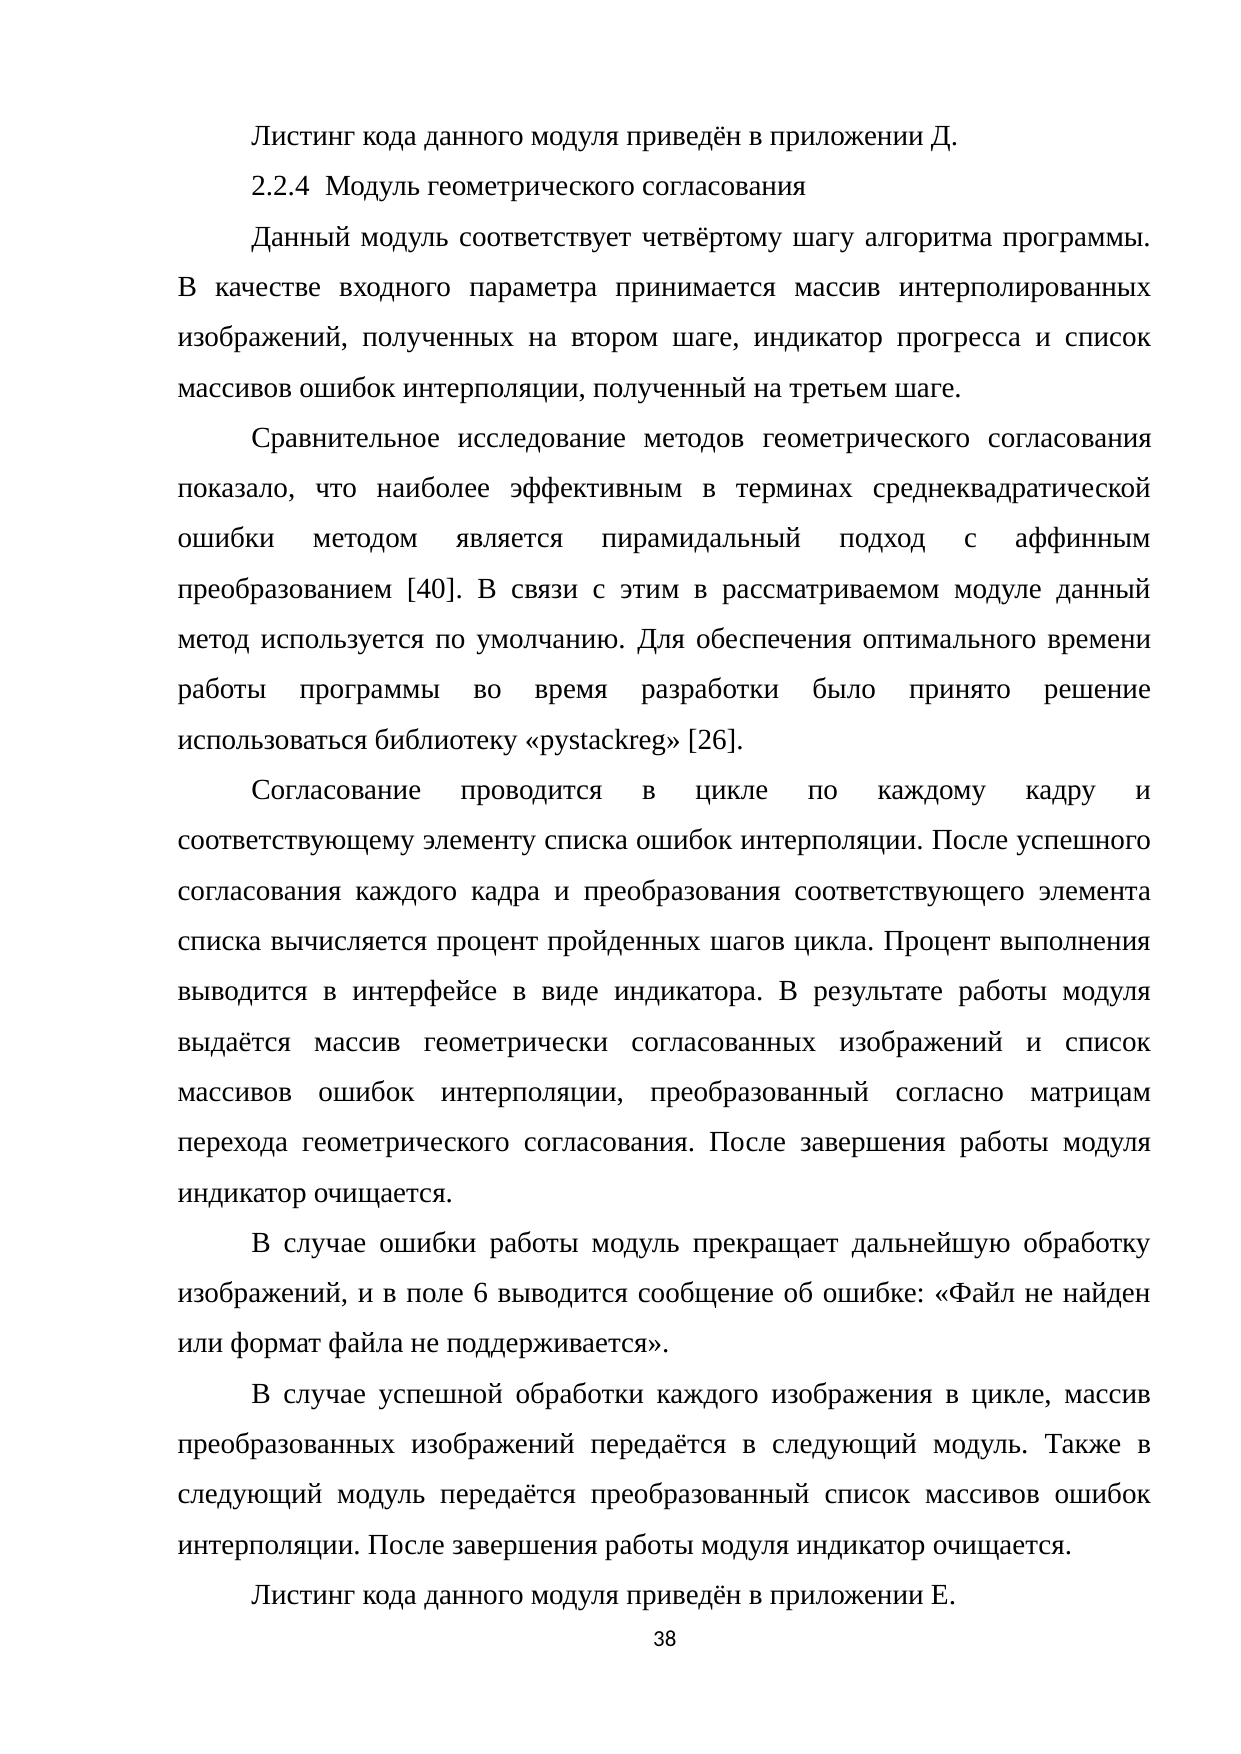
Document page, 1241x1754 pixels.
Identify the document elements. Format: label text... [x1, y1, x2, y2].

text В случае успешной обработки каждого изображения в цикле, массив преобразованных изображений передаётся в следующий модуль. Также в следующий модуль передаётся преобразованный список массивов ошибок интерполяции. После завершения работы модуля индикатор очищается. [177, 1376, 1152, 1560]
text Данный модуль соответствует четвёртому шагу алгоритма программы. В качестве входного параметра принимается массив интерполированных изображений, полученных на втором шаге, индикатор прогресса и список массивов ошибок интерполяции, полученный на третьем шаге. [177, 219, 1152, 403]
text Согласование проводится в цикле по каждому кадру и соответствующему элементу списка ошибок интерполяции. После успешного согласования каждого кадра и преобразования соответствующего элемента списка вычисляется процент пройденных шагов цикла. Процент выполнения выводится в интерфейсе в виде индикатора. В результате работы модуля выдаётся массив геометрически согласованных изображений и список массивов ошибок интерполяции, преобразованный согласно матрицам перехода геометрического согласования. После завершения работы модуля индикатор очищается. [177, 772, 1152, 1208]
text Листинг кода данного модуля приведён в приложении Д. [177, 118, 1152, 152]
list Модуль геометрического согласования [177, 168, 1152, 202]
text Сравнительное исследование методов геометрического согласования показало, что наиболее эффективным в терминах среднеквадратической ошибки методом является пирамидальный подход с аффинным преобразованием [40]. В связи с этим в рассматриваемом модуле данный метод используется по умолчанию. Для обеспечения оптимального времени работы программы во время разработки было принято решение использоваться библиотеку «pystackreg» [26]. [177, 420, 1152, 755]
text В случае ошибки работы модуль прекращает дальнейшую обработку изображений, и в поле 6 выводится сообщение об ошибке: «Файл не найден или формат файла не поддерживается». [177, 1225, 1152, 1359]
text Листинг кода данного модуля приведён в приложении Е. [177, 1577, 1152, 1611]
